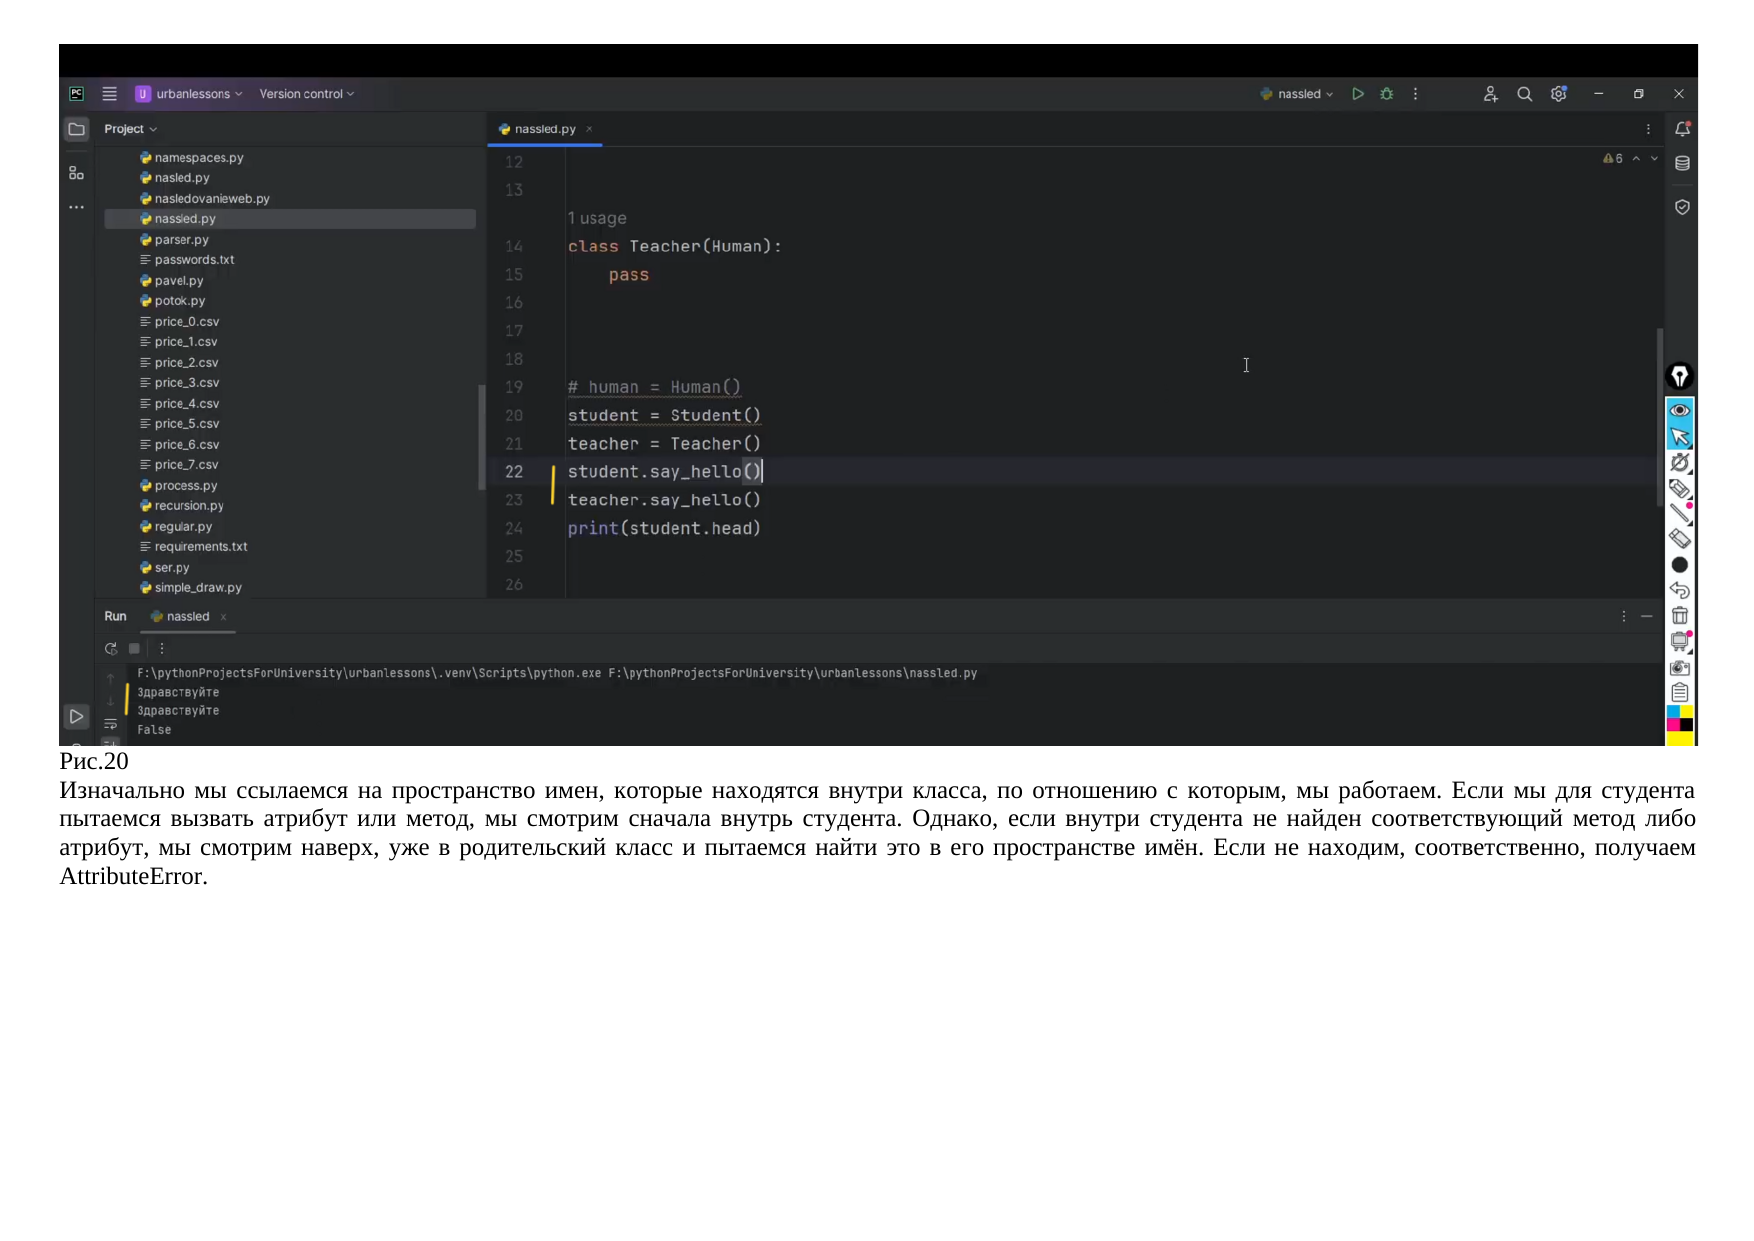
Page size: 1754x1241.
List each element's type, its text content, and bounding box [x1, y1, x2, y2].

text Рис.20 [59, 746, 1698, 775]
picture [59, 44, 1699, 746]
text Изначально мы ссылаемся на пространство имен, которые находятся внутри класса, по отношению с которым, мы работаем. Если мы для студента пытаемся вызвать атрибут или метод, мы смотрим сначала внутрь студента. Однако, если внутри студента не найден соответствующий метод либо атрибут, мы смотрим наверх, уже в родительский класс и пытаемся найти это в его пространстве имён. Если не находим, соответственно, получаем AttributeError. [59, 775, 1698, 890]
